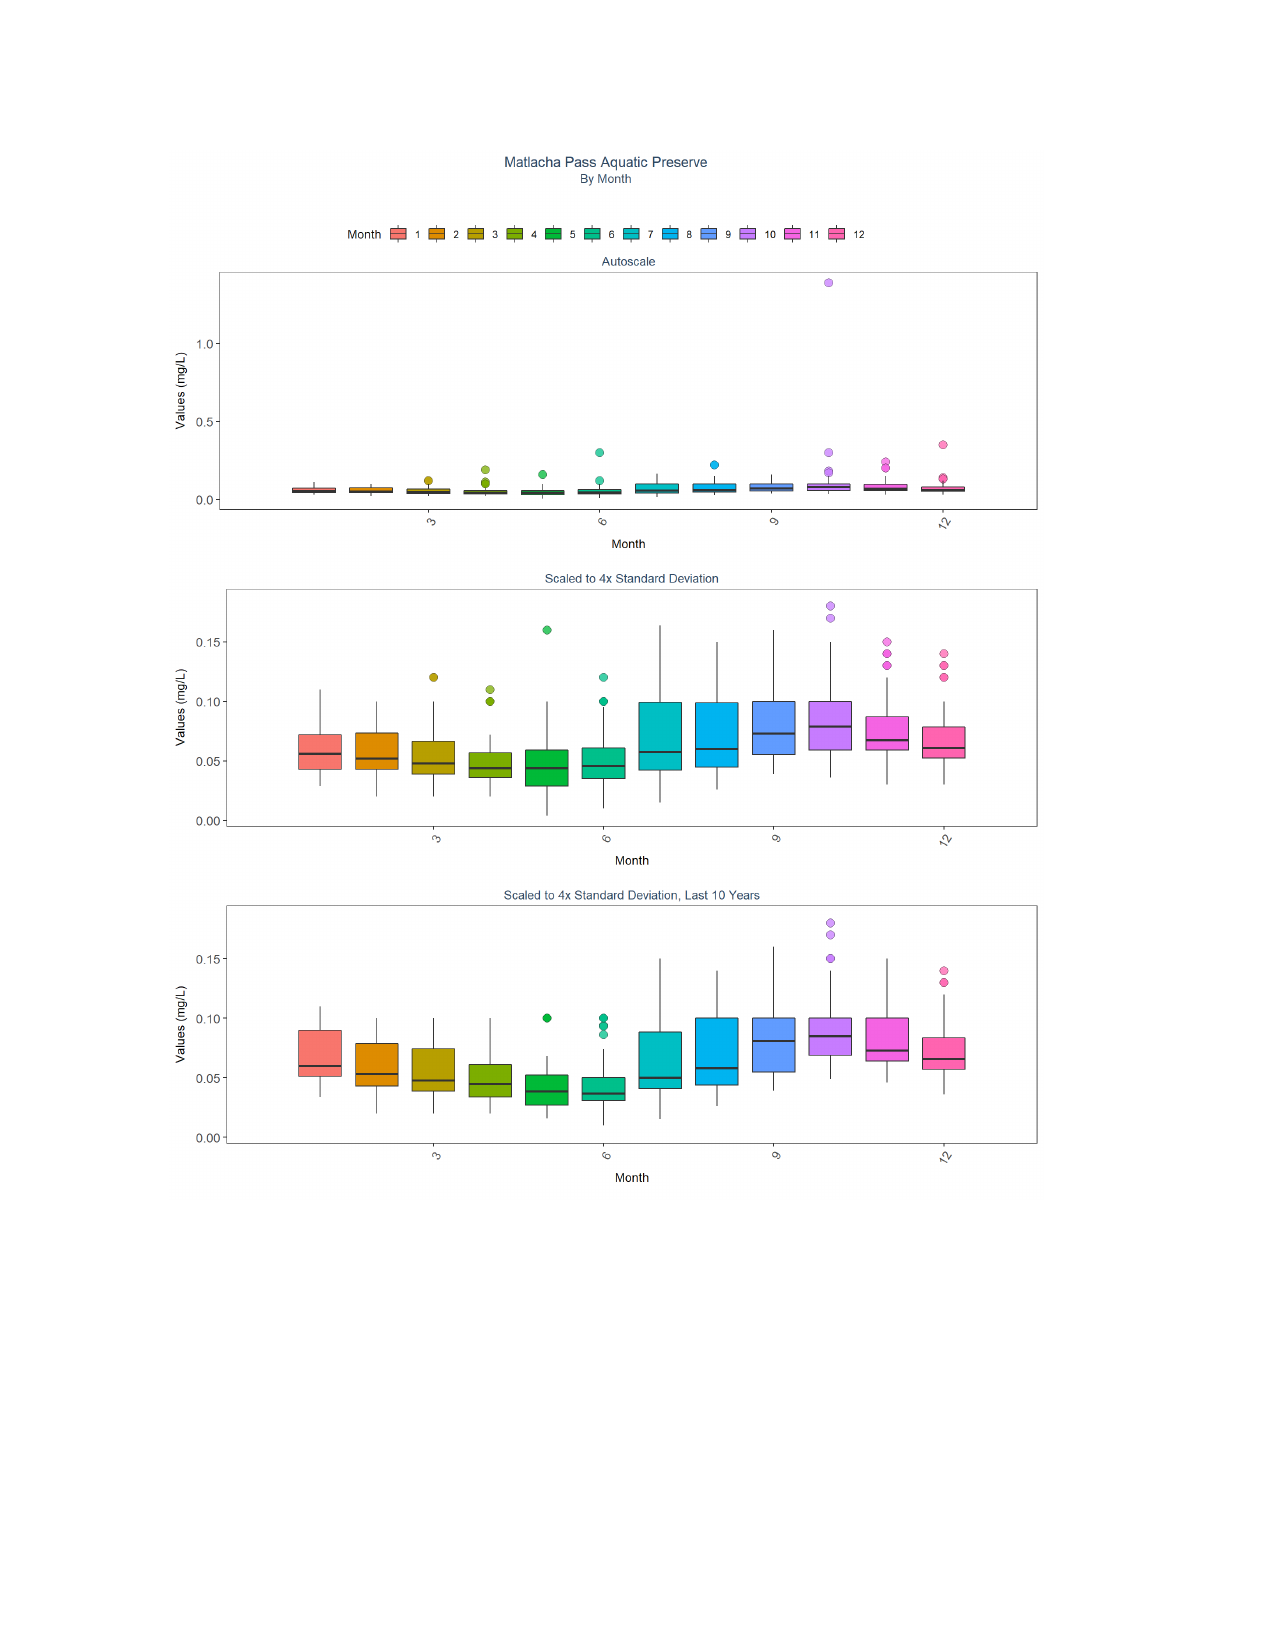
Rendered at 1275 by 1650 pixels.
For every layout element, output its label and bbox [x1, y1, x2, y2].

picture [168, 150, 1044, 1200]
